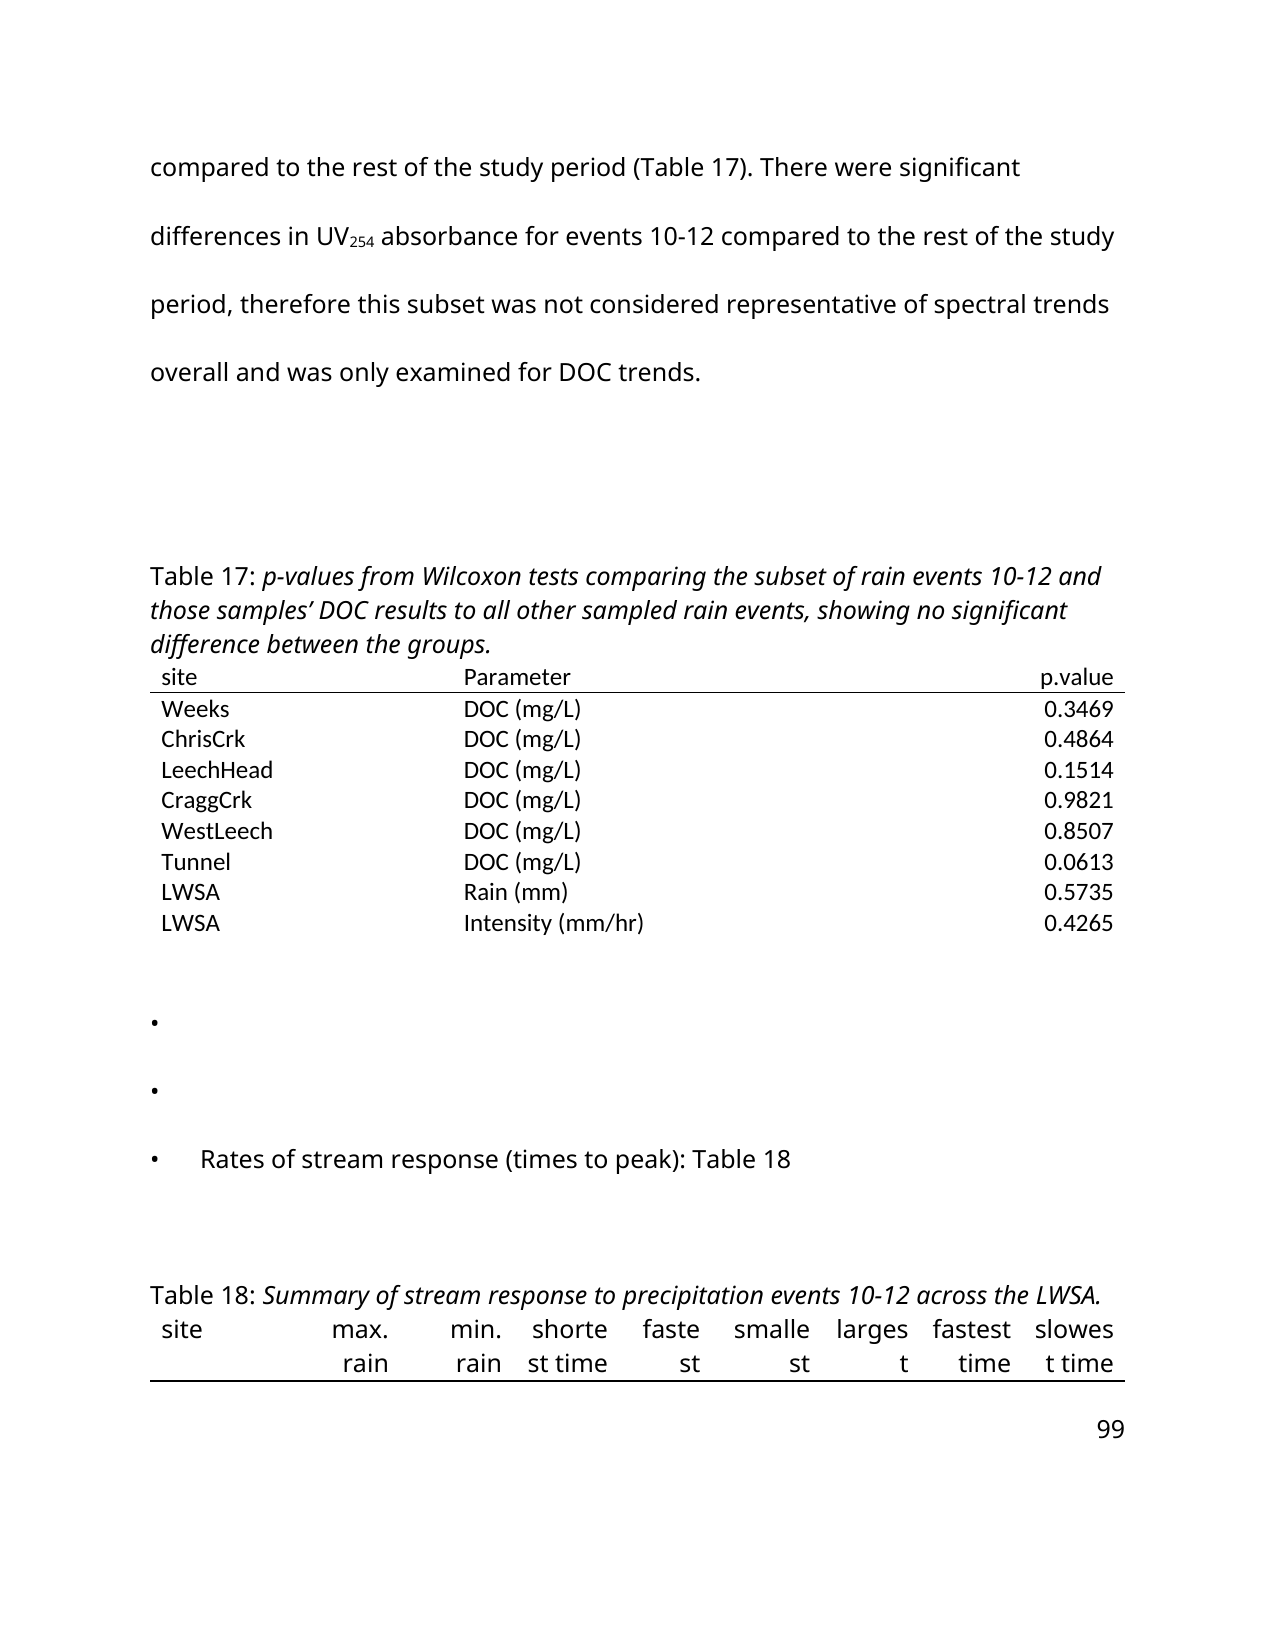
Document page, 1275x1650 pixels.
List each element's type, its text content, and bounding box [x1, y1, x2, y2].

list Rates of stream response (times to peak): Table 18 [150, 1142, 1125, 1176]
table_cell DOC (mg/L) [452, 785, 908, 815]
table_cell CraggCrk [150, 785, 452, 815]
table_cell DOC (mg/L) [452, 693, 908, 723]
table_cell LWSA [150, 907, 452, 937]
table_cell LeechHead [150, 754, 452, 784]
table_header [920, 1312, 1022, 1380]
table_cell DOC (mg/L) [452, 846, 908, 876]
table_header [1022, 1312, 1125, 1380]
table_cell WestLeech [150, 815, 452, 846]
table_cell 0.1514 [909, 754, 1125, 784]
table_header Parameter [452, 661, 908, 691]
table_cell 0.3469 [909, 693, 1125, 723]
table_header p.value [909, 661, 1125, 691]
table_cell 0.0613 [909, 846, 1125, 876]
text Table 18: Summary of stream response to precipitation events 10-12 across the LWSA. [150, 1278, 1125, 1312]
table_cell ChrisCrk [150, 724, 452, 754]
table_cell 0.9821 [909, 785, 1125, 815]
table_cell Intensity (mm/hr) [452, 907, 908, 937]
table_cell 0.5735 [909, 876, 1125, 907]
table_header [619, 1312, 711, 1380]
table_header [286, 1312, 400, 1380]
table_cell Rain (mm) [452, 876, 908, 907]
table_cell Tunnel [150, 846, 452, 876]
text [150, 150, 1125, 388]
table_cell DOC (mg/L) [452, 815, 908, 846]
table_cell 0.4265 [909, 907, 1125, 937]
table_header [400, 1312, 513, 1380]
table_cell LWSA [150, 876, 452, 907]
table_header site [150, 1312, 286, 1380]
table_cell DOC (mg/L) [452, 754, 908, 784]
table_cell 0.4864 [909, 724, 1125, 754]
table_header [821, 1312, 919, 1380]
table_cell DOC (mg/L) [452, 724, 908, 754]
table_header site [150, 661, 452, 691]
table_cell 0.8507 [909, 815, 1125, 846]
table_cell Weeks [150, 693, 452, 723]
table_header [711, 1312, 821, 1380]
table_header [513, 1312, 619, 1380]
text Table 17: p-values from Wilcoxon tests comparing the subset of rain events 10-12 and those samples’ DOC results to all other sampled rain events, showing no significant difference between the groups. [150, 559, 1125, 661]
